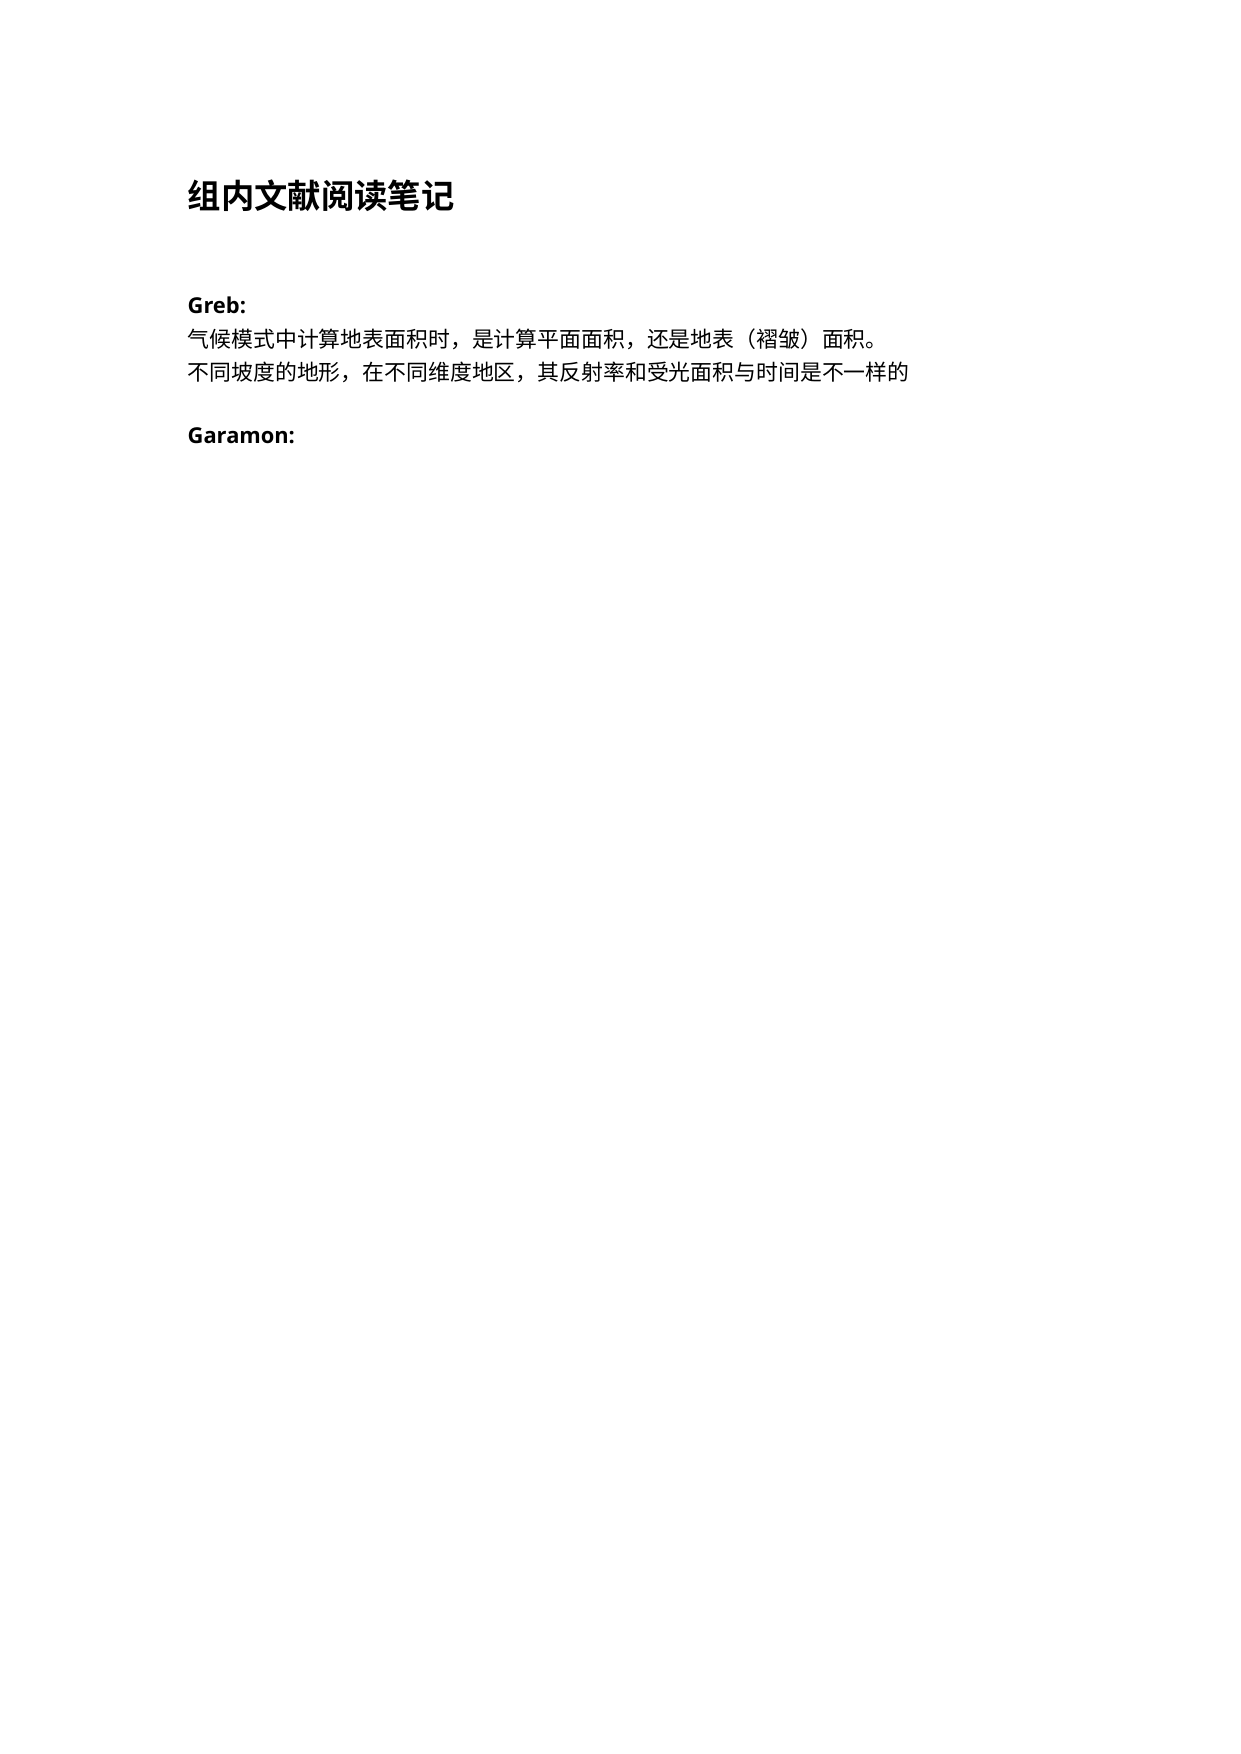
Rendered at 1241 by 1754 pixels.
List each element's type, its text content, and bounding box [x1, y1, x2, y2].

text Garamon: [187, 419, 1053, 452]
text Greb: [187, 289, 1053, 322]
text 不同坡度的地形，在不同维度地区，其反射率和受光面积与时间是不一样的 [187, 354, 1053, 387]
subtitle 组内文献阅读笔记 [187, 162, 1053, 227]
text 气候模式中计算地表面积时，是计算平面面积，还是地表（褶皱）面积。 [187, 322, 1053, 354]
